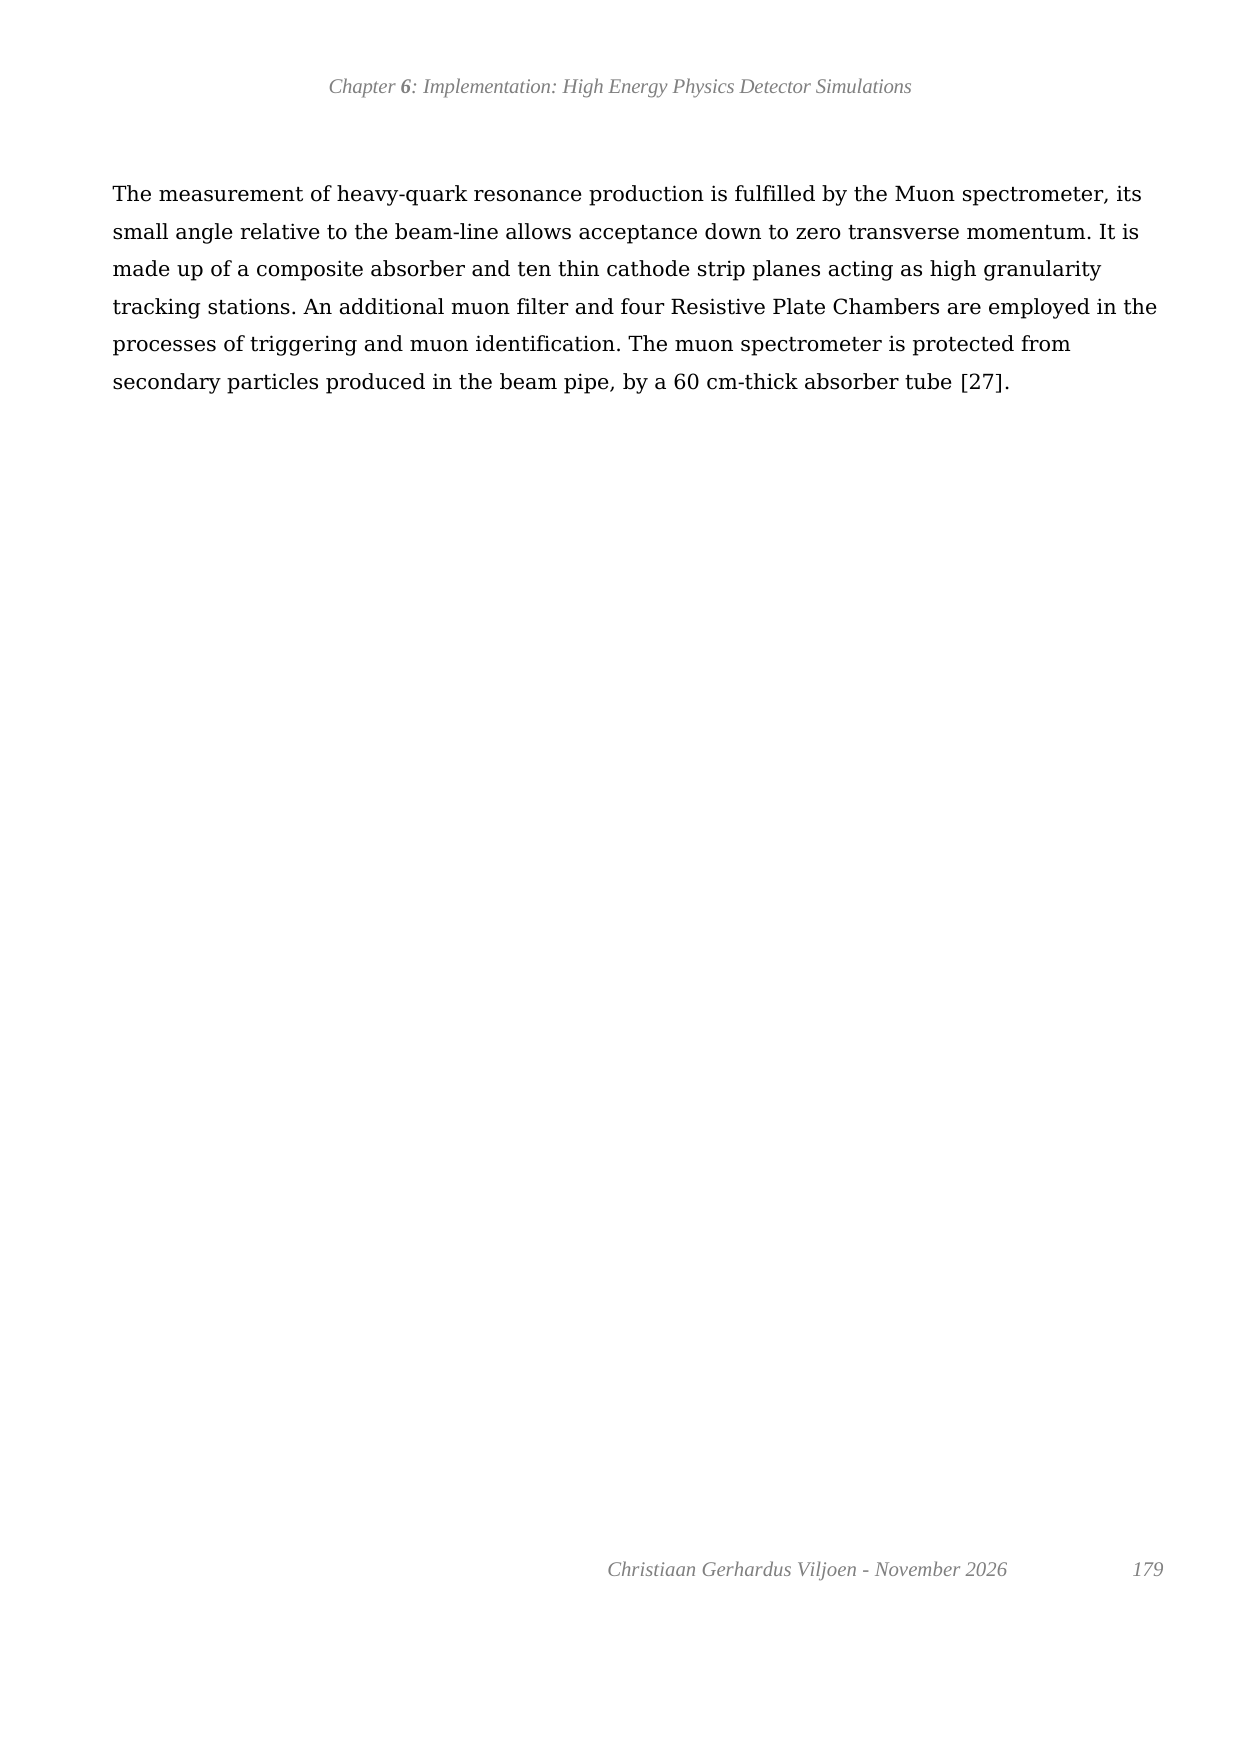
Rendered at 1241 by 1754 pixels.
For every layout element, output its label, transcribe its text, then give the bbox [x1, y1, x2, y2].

text The measurement of heavy-quark resonance production is fulfilled by the Muon spectrometer, its small angle relative to the beam-line allows acceptance down to zero transverse momentum. It is made up of a composite absorber and ten thin cathode strip planes acting as high granularity tracking stations. An additional muon filter and four Resistive Plate Chambers are employed in the processes of triggering and muon identification. The muon spectrometer is protected from secondary particles produced in the beam pipe, by a 60 cm-thick absorber tube . [112, 181, 1165, 394]
